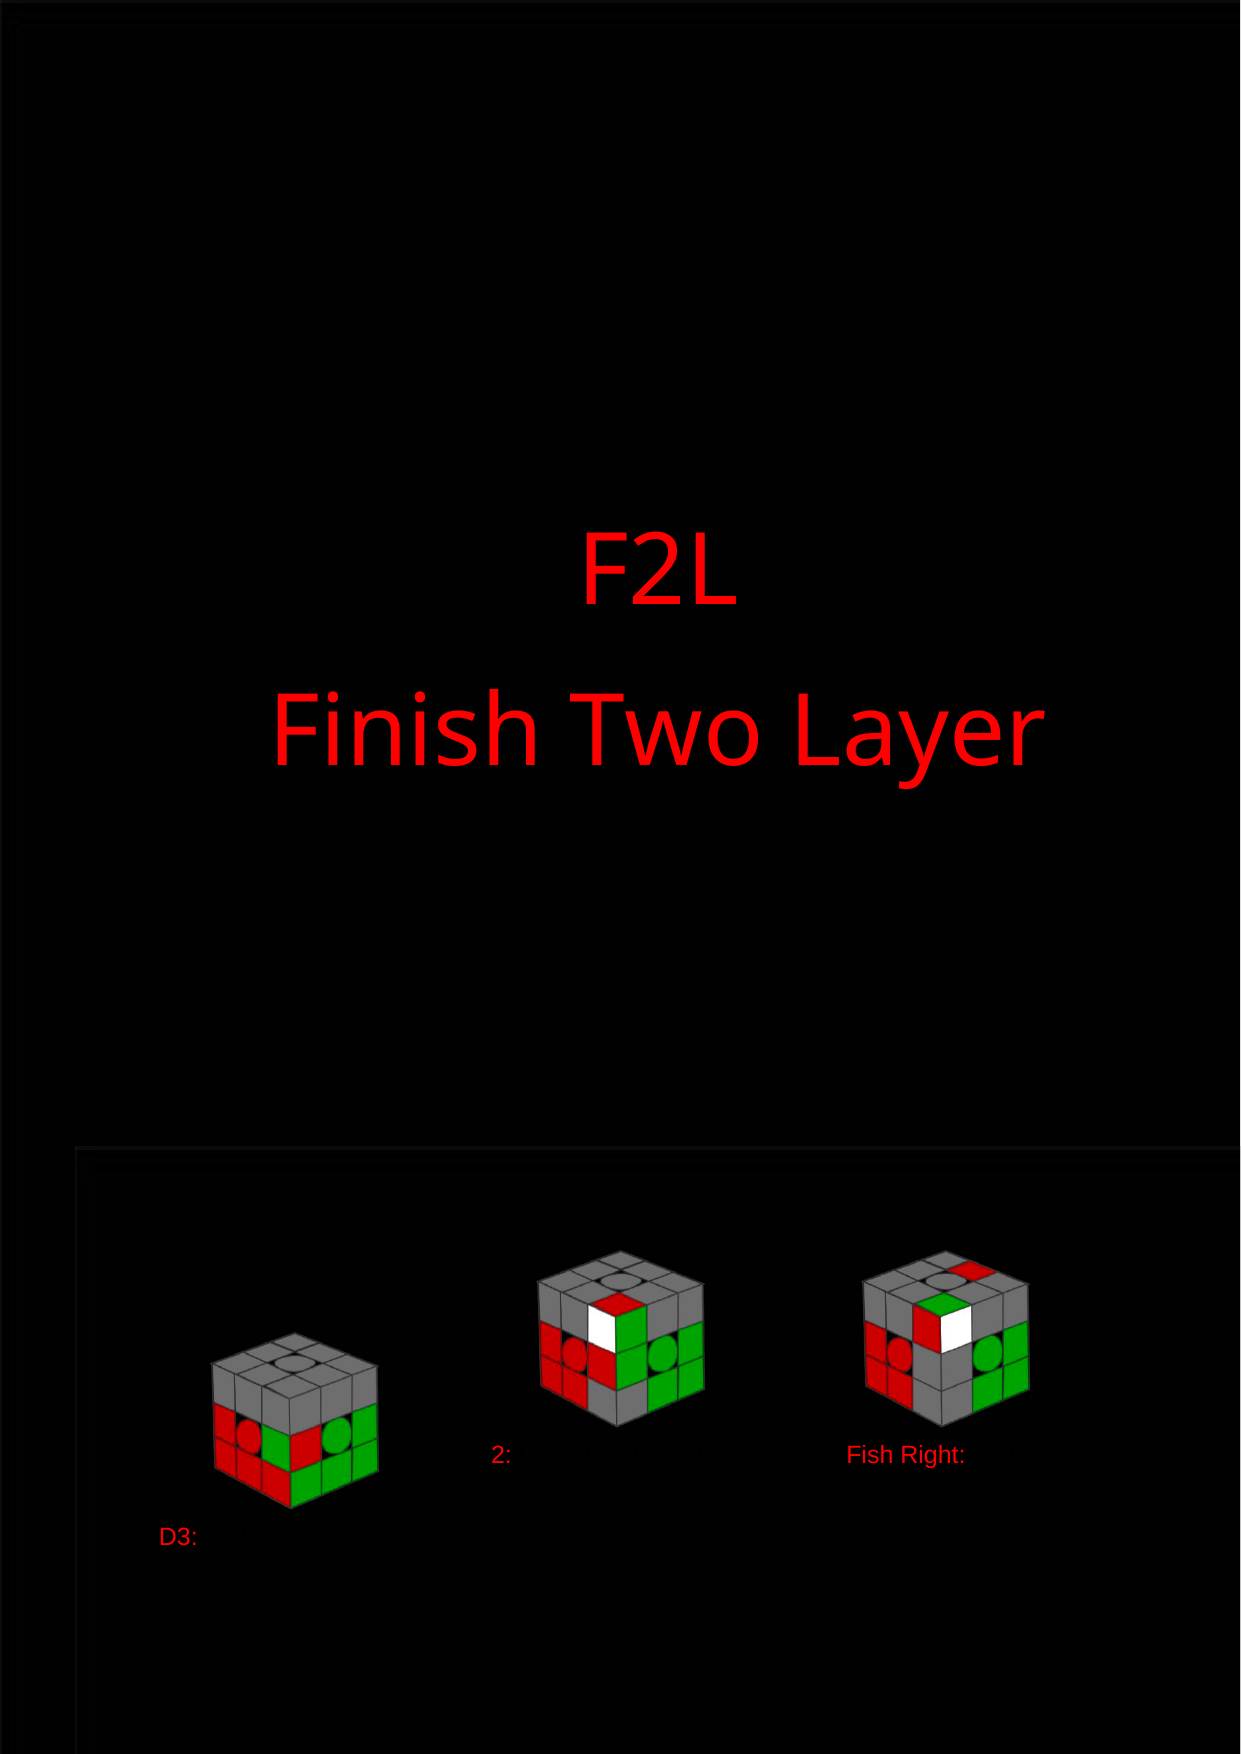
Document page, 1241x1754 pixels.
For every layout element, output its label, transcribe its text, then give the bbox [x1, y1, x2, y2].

text Fish Right: R U R' [801, 1440, 1090, 1469]
picture [0, 0, 1241, 1754]
subtitle Finish Two Layer [150, 659, 1090, 795]
text 2: U' R U' R' U2 R U' R' [475, 1440, 765, 1469]
text D3: R U2 R' U R U2 R' d R' U' R [150, 1522, 439, 1580]
subtitle F2L [150, 497, 1090, 634]
